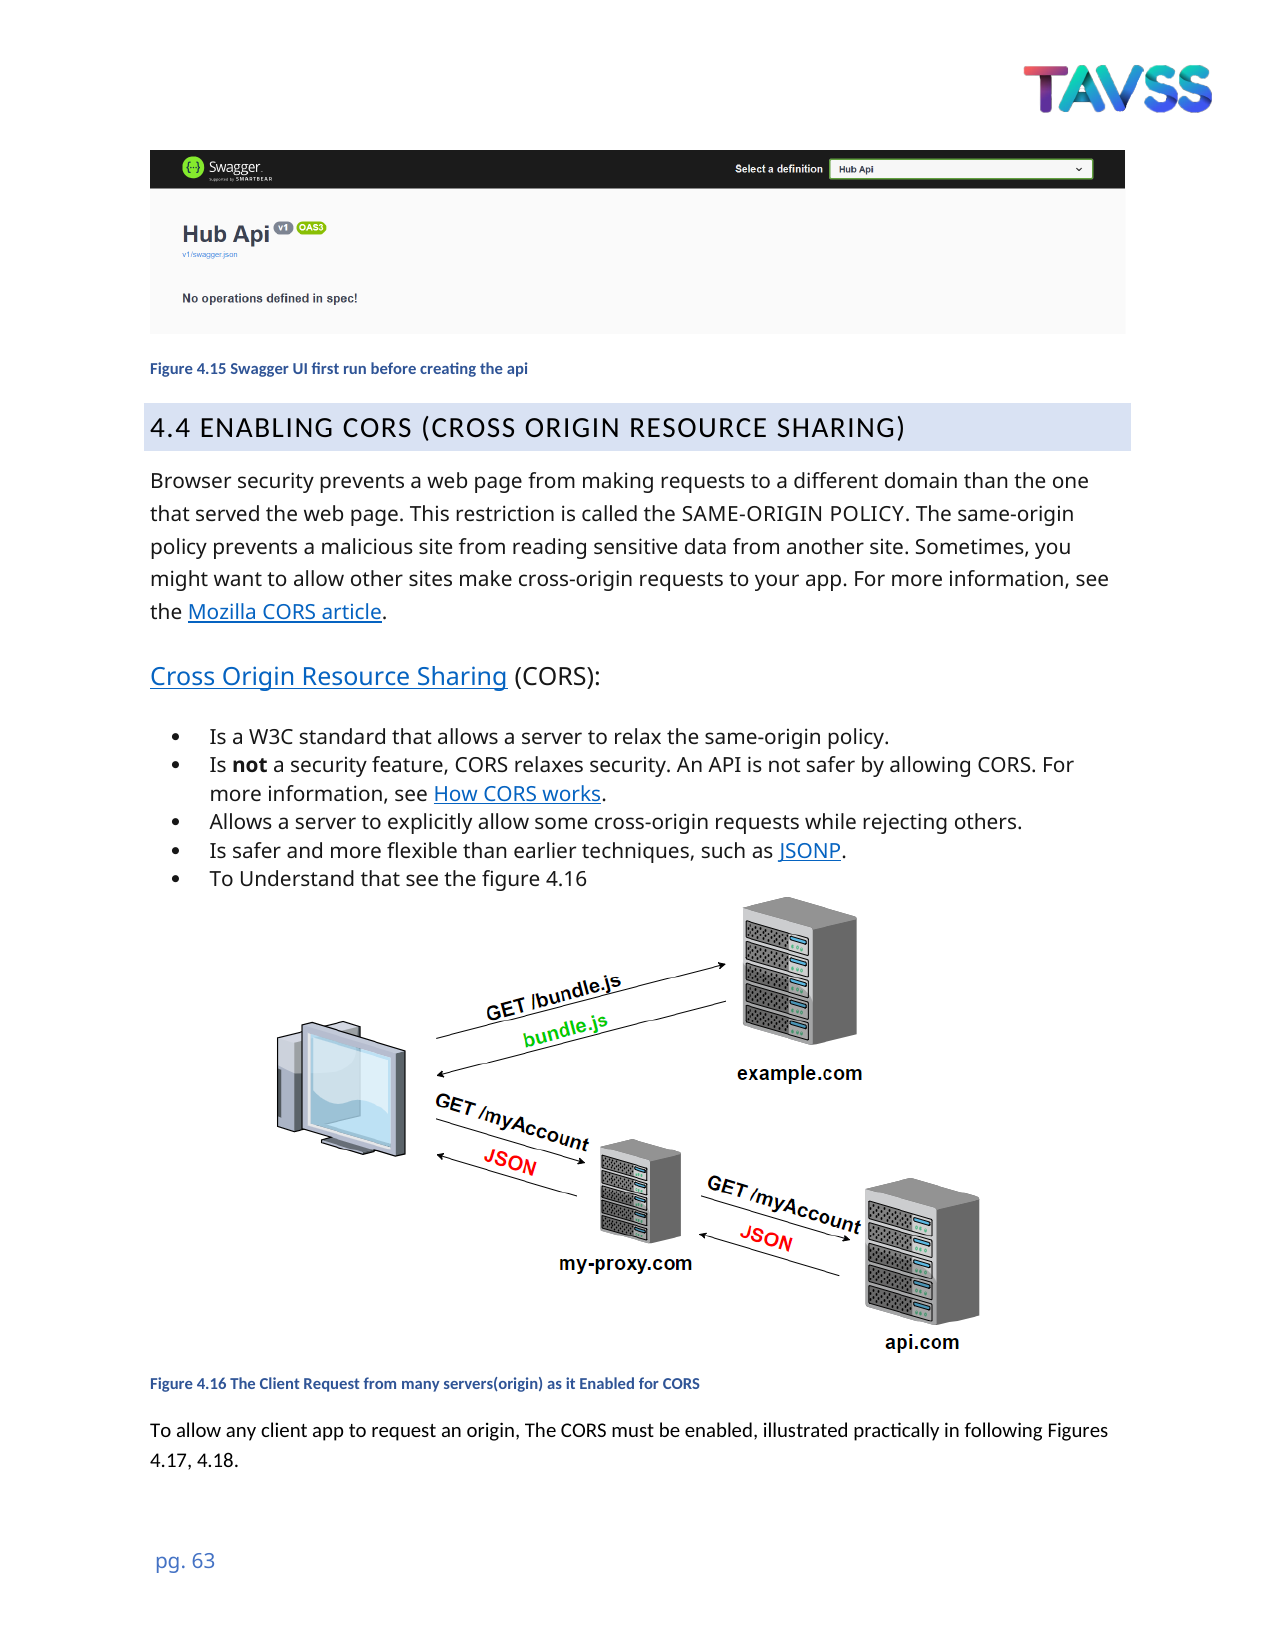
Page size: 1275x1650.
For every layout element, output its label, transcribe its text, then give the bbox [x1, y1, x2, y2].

list Is safer and more flexible than earlier techniques, such as JSONP. [172, 836, 1125, 864]
picture [150, 892, 1125, 1364]
text Browser security prevents a web page from making requests to a different domain than the one that served the web page. This restriction is called the same-origin policy. The same-origin policy prevents a malicious site from reading sensitive data from another site. Sometimes, you might want to allow other sites make cross-origin requests to your app. For more information, see the Mozilla CORS article. [150, 467, 1125, 626]
subtitle 4.4 Enabling CORS (Cross Origin Resource Sharing) [150, 409, 1125, 445]
picture [150, 150, 1125, 334]
list Is a W3C standard that allows a server to relax the same-origin policy. [172, 722, 1125, 751]
list To Understand that see the figure 4.16 [172, 864, 1125, 892]
text Figure 4.16 The Client Request from many servers(origin) as it Enabled for CORS [150, 1373, 1125, 1394]
text Cross Origin Resource Sharing (CORS): [150, 659, 1125, 693]
list Is not a security feature, CORS relaxes security. An API is not safer by allowing CORS. For more information, see How CORS works. [172, 751, 1125, 807]
list Allows a server to explicitly allow some cross-origin requests while rejecting others. [172, 807, 1125, 836]
text Figure 4.15 Swagger UI first run before creating the api [150, 359, 1125, 379]
text To allow any client app to request an origin, The CORS must be enabled, illustrated practically in following Figures 4.17, 4.18. [150, 1418, 1125, 1472]
picture [1002, 41, 1236, 135]
